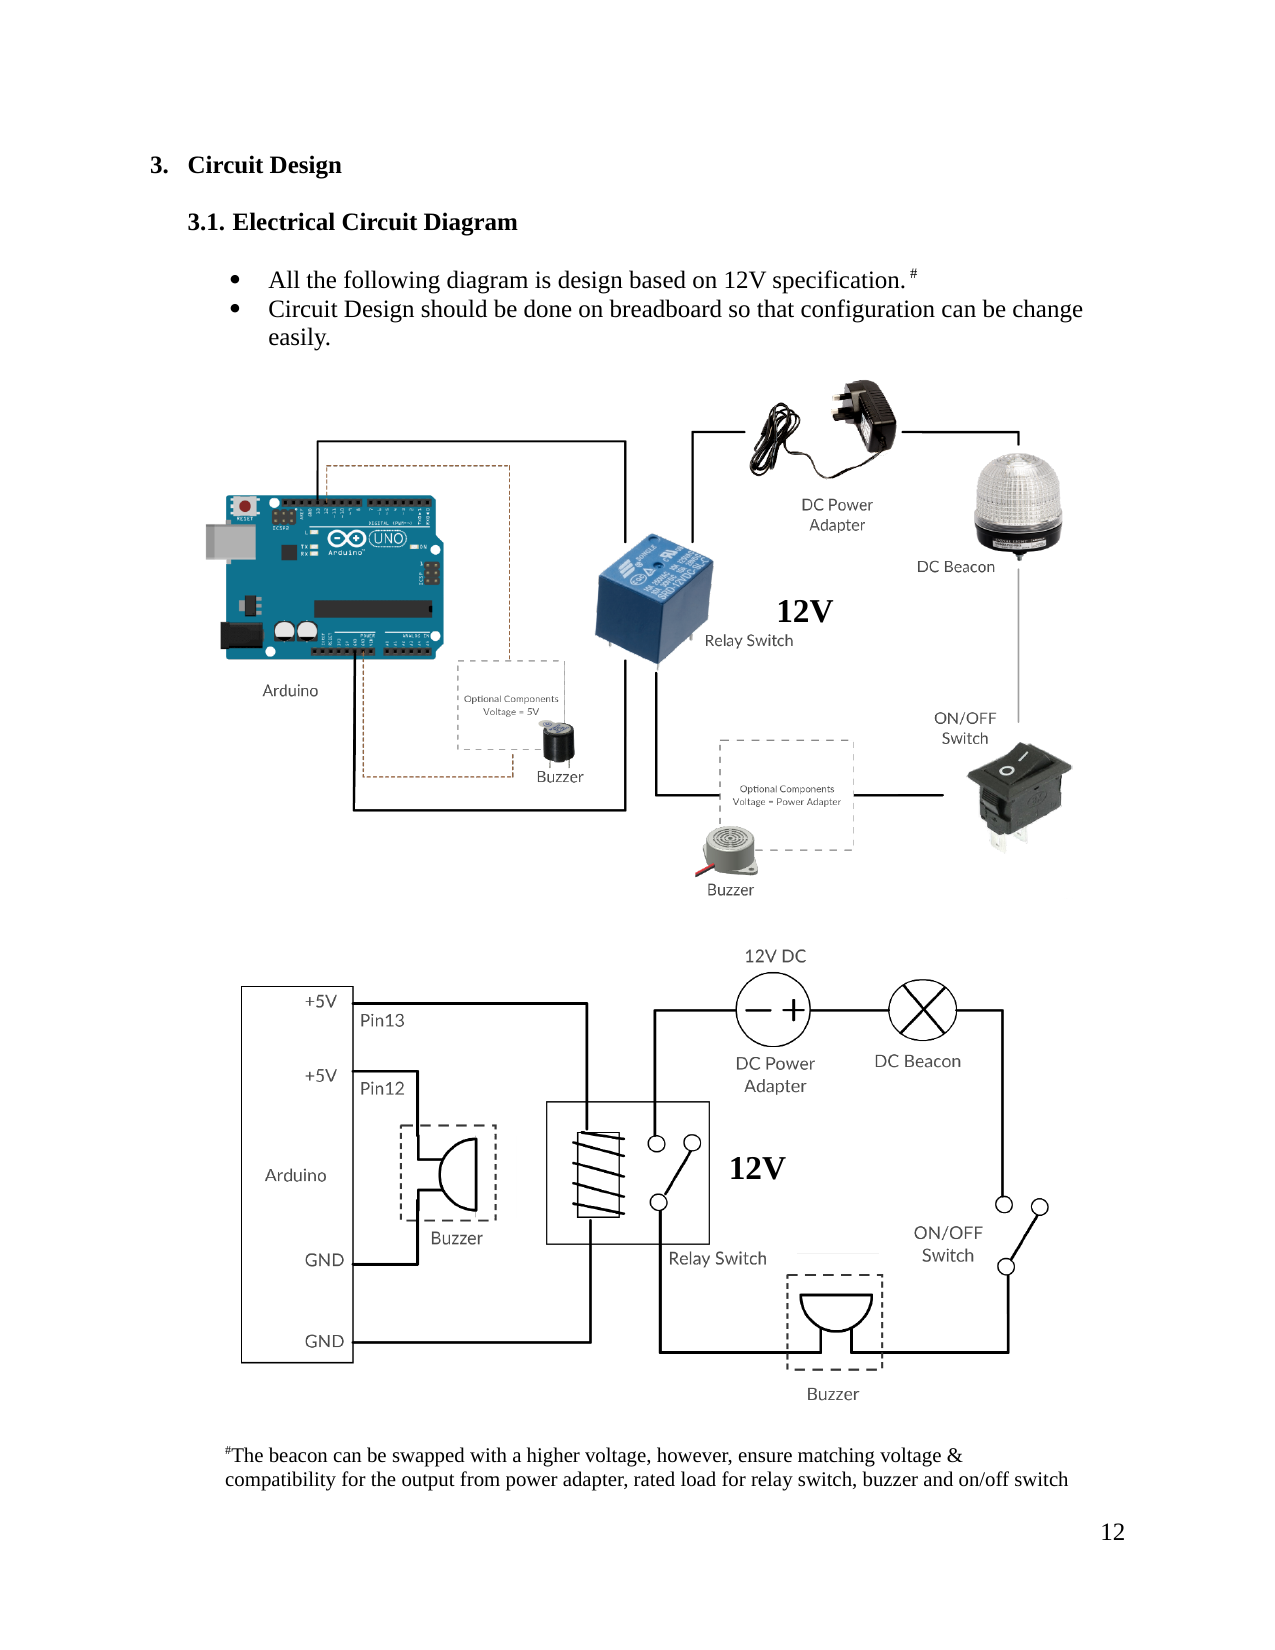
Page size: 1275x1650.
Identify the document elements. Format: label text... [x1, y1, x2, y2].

subtitle Circuit Design [150, 150, 1125, 179]
list Circuit Design should be done on breadboard so that configuration can be change easily. [231, 294, 1125, 351]
picture [200, 351, 1075, 899]
text #The beacon can be swapped with a higher voltage, however, ensure matching voltage & compatibility for the output from power adapter, rated load for relay switch, buzzer and on/off switch [225, 1443, 1125, 1491]
picture [219, 927, 1056, 1415]
list All the following diagram is design based on 12V specification. # [231, 265, 1125, 294]
subtitle Electrical Circuit Diagram [187, 207, 1125, 236]
